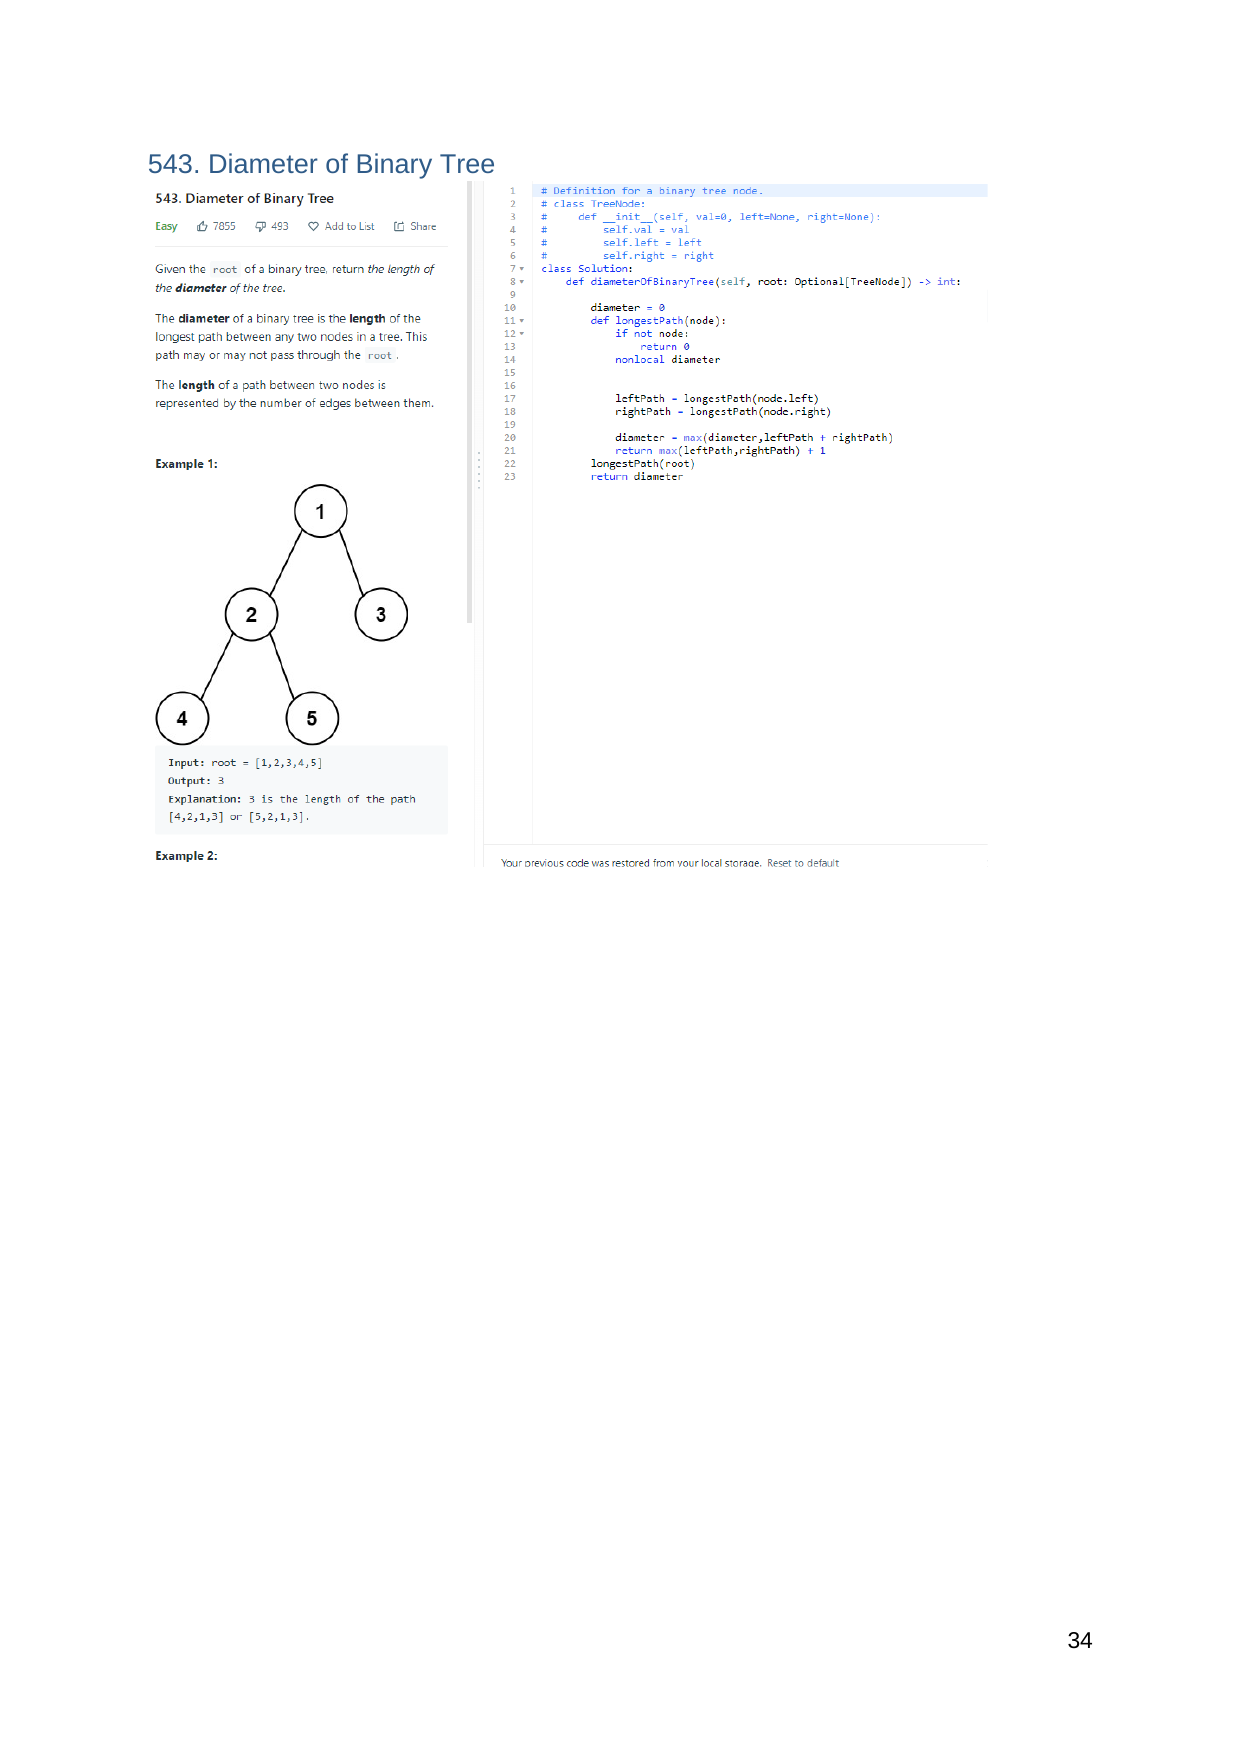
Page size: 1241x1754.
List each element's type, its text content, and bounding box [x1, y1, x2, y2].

subtitle 543. Diameter of Binary Tree [148, 148, 1093, 179]
picture [147, 181, 988, 867]
